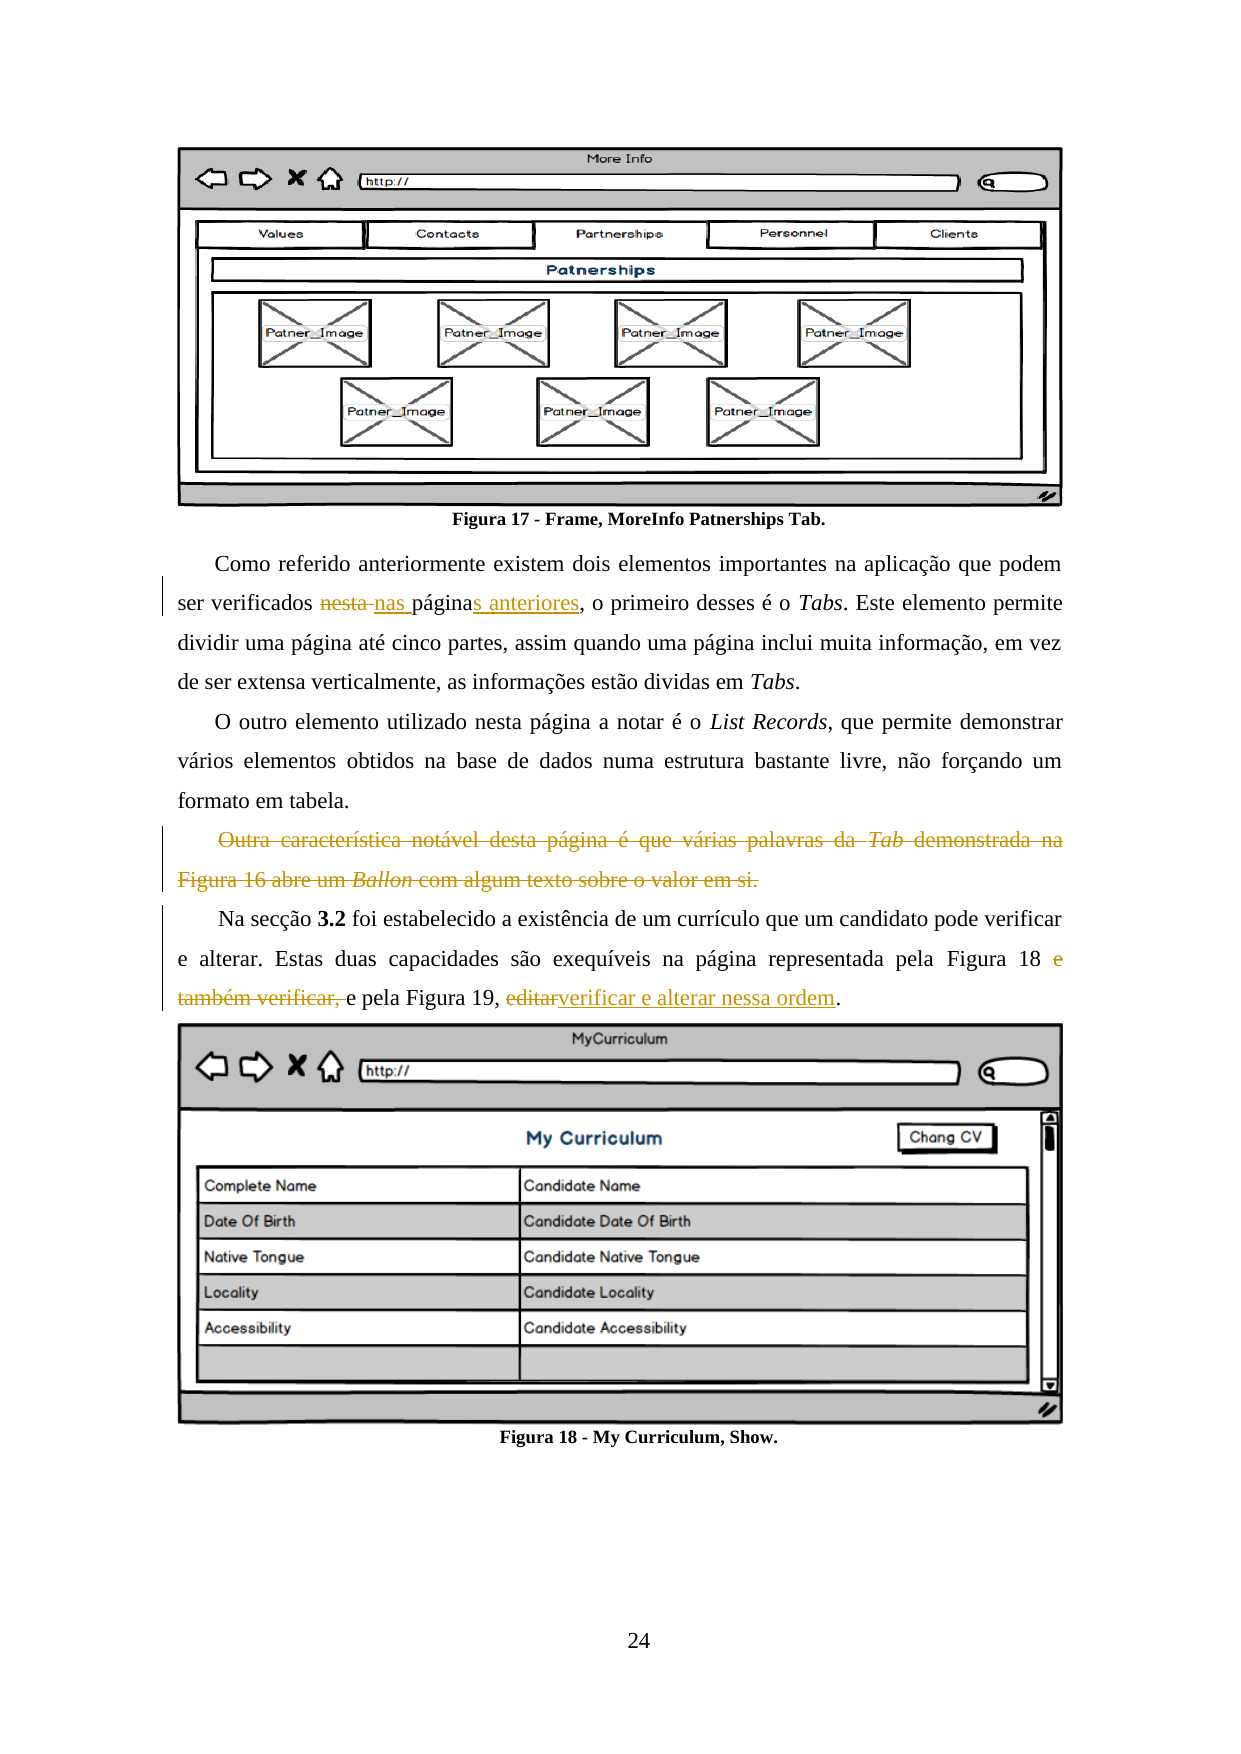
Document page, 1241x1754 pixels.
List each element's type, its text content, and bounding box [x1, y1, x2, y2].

text Como referido anteriormente existem dois elementos importantes na aplicação que podem ser verificados página, o primeiro desses é o Tabs. Este elemento permite dividir uma página até cinco partes, assim quando uma página inclui muita informação, em vez de ser extensa verticalmente, as informações estão dividas em Tabs. [177, 550, 1063, 695]
picture [177, 147, 1063, 508]
text O outro elemento utilizado nesta página a notar é o List Records, que permite demonstrar vários elementos obtidos na base de dados numa estrutura bastante livre, não forçando um formato em tabela. [177, 708, 1063, 813]
picture [177, 1023, 1063, 1426]
text Figura 18 - My Curriculum, Show. [177, 1426, 1063, 1447]
text Figura 17 - Frame, MoreInfo Patnerships Tab. [177, 508, 1063, 529]
text Na secção 3.2 foi estabelecido a existência de um currículo que um candidato pode verificar e alterar. Estas duas capacidades são exequíveis na página representada pela e pela Figura 19, . [177, 905, 1063, 1011]
